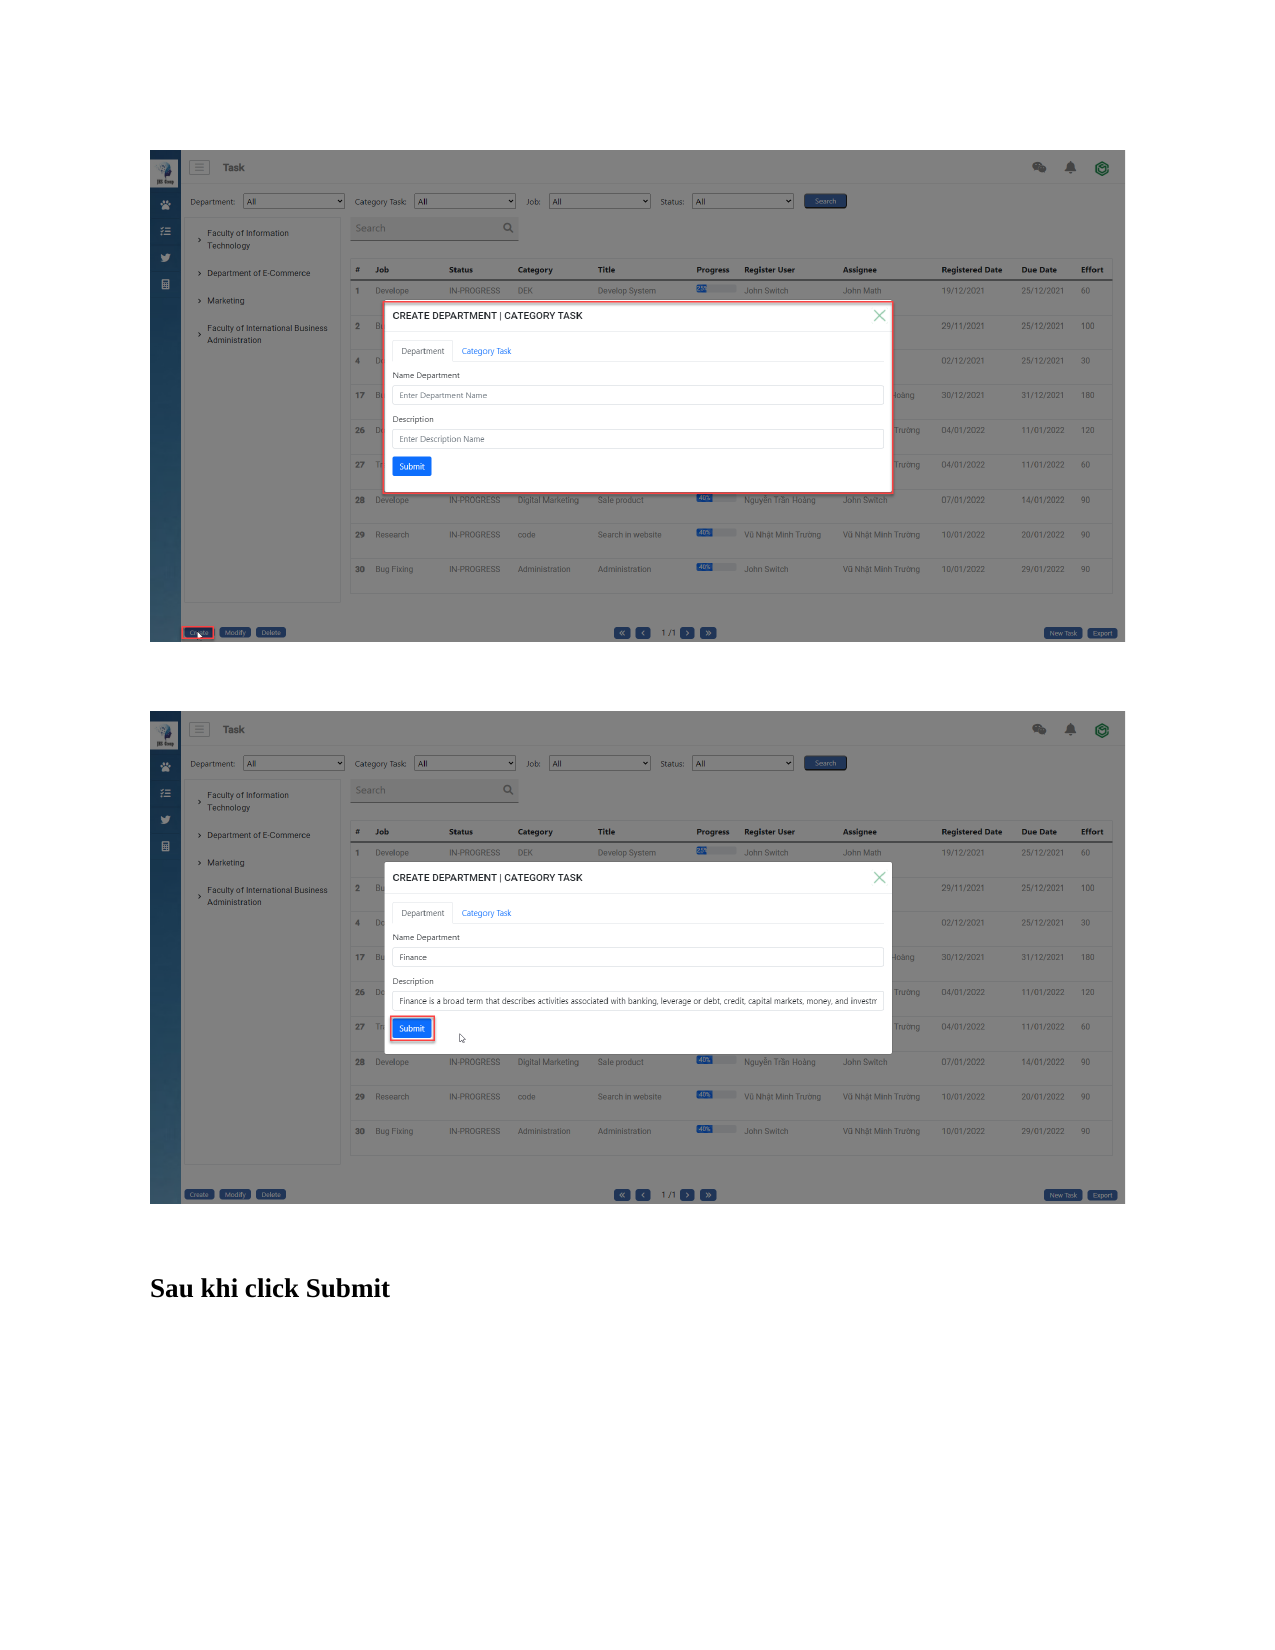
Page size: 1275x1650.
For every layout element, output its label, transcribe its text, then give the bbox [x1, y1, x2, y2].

picture [150, 150, 1125, 642]
picture [150, 711, 1125, 1204]
text Sau khi click Submit [150, 1272, 1125, 1303]
